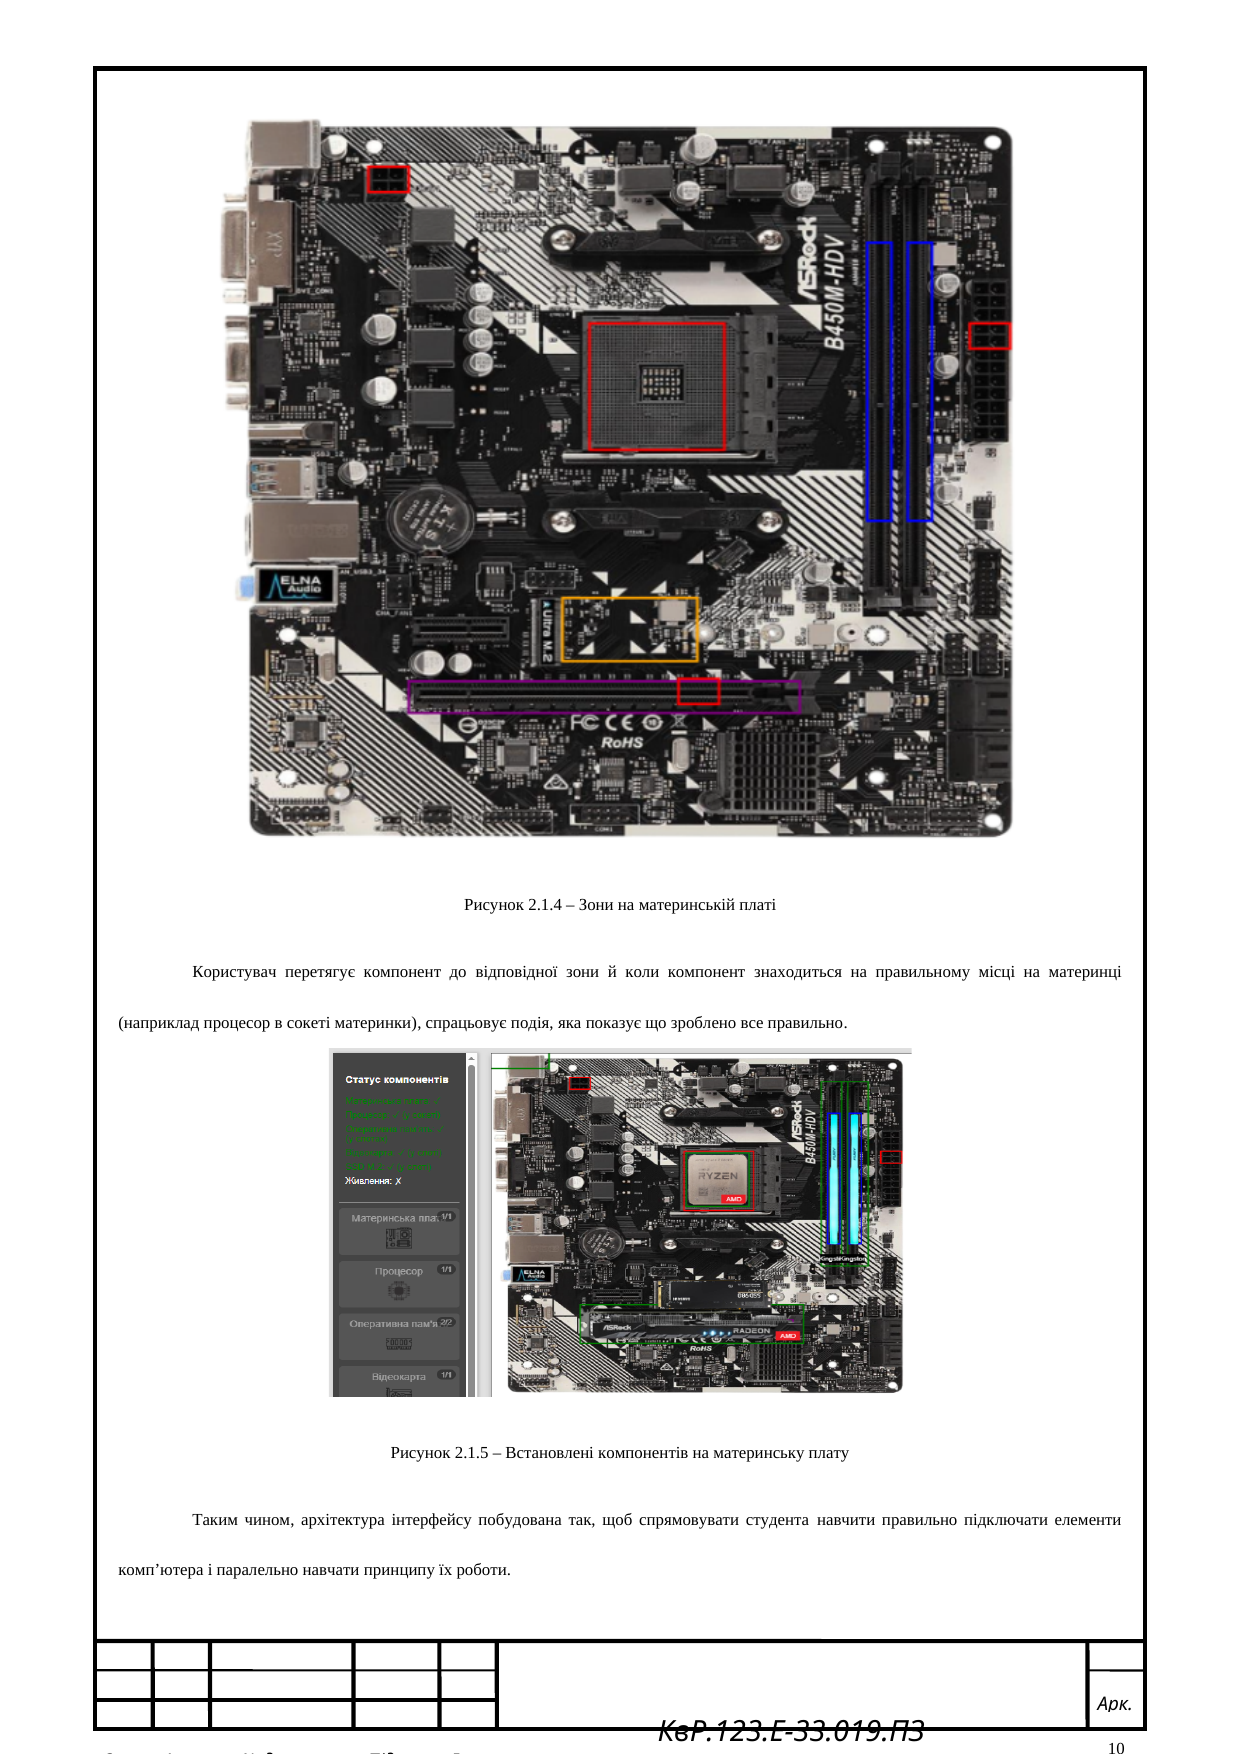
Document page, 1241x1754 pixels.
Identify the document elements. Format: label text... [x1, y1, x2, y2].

text Рисунок 2.1.4 – Зони на материнській платі [118, 881, 1122, 914]
text Користувач перетягує компонент до відповідної зони й коли компонент знаходиться на правильному місці на материнці (наприклад процесор в сокеті материнки), спрацьовує подія, яка показує що зроблено все правильно. [118, 948, 1122, 1032]
picture [217, 118, 1023, 850]
text Рисунок 2.1.5 – Встановлені компонентів на материнську плату [118, 1428, 1122, 1462]
text Таким чином, архітектура інтерфейсу побудована так, щоб спрямовувати студента навчити правильно підключати елементи комп’ютера і паралельно навчати принципу їх роботи. [118, 1495, 1122, 1579]
picture [328, 1048, 912, 1397]
